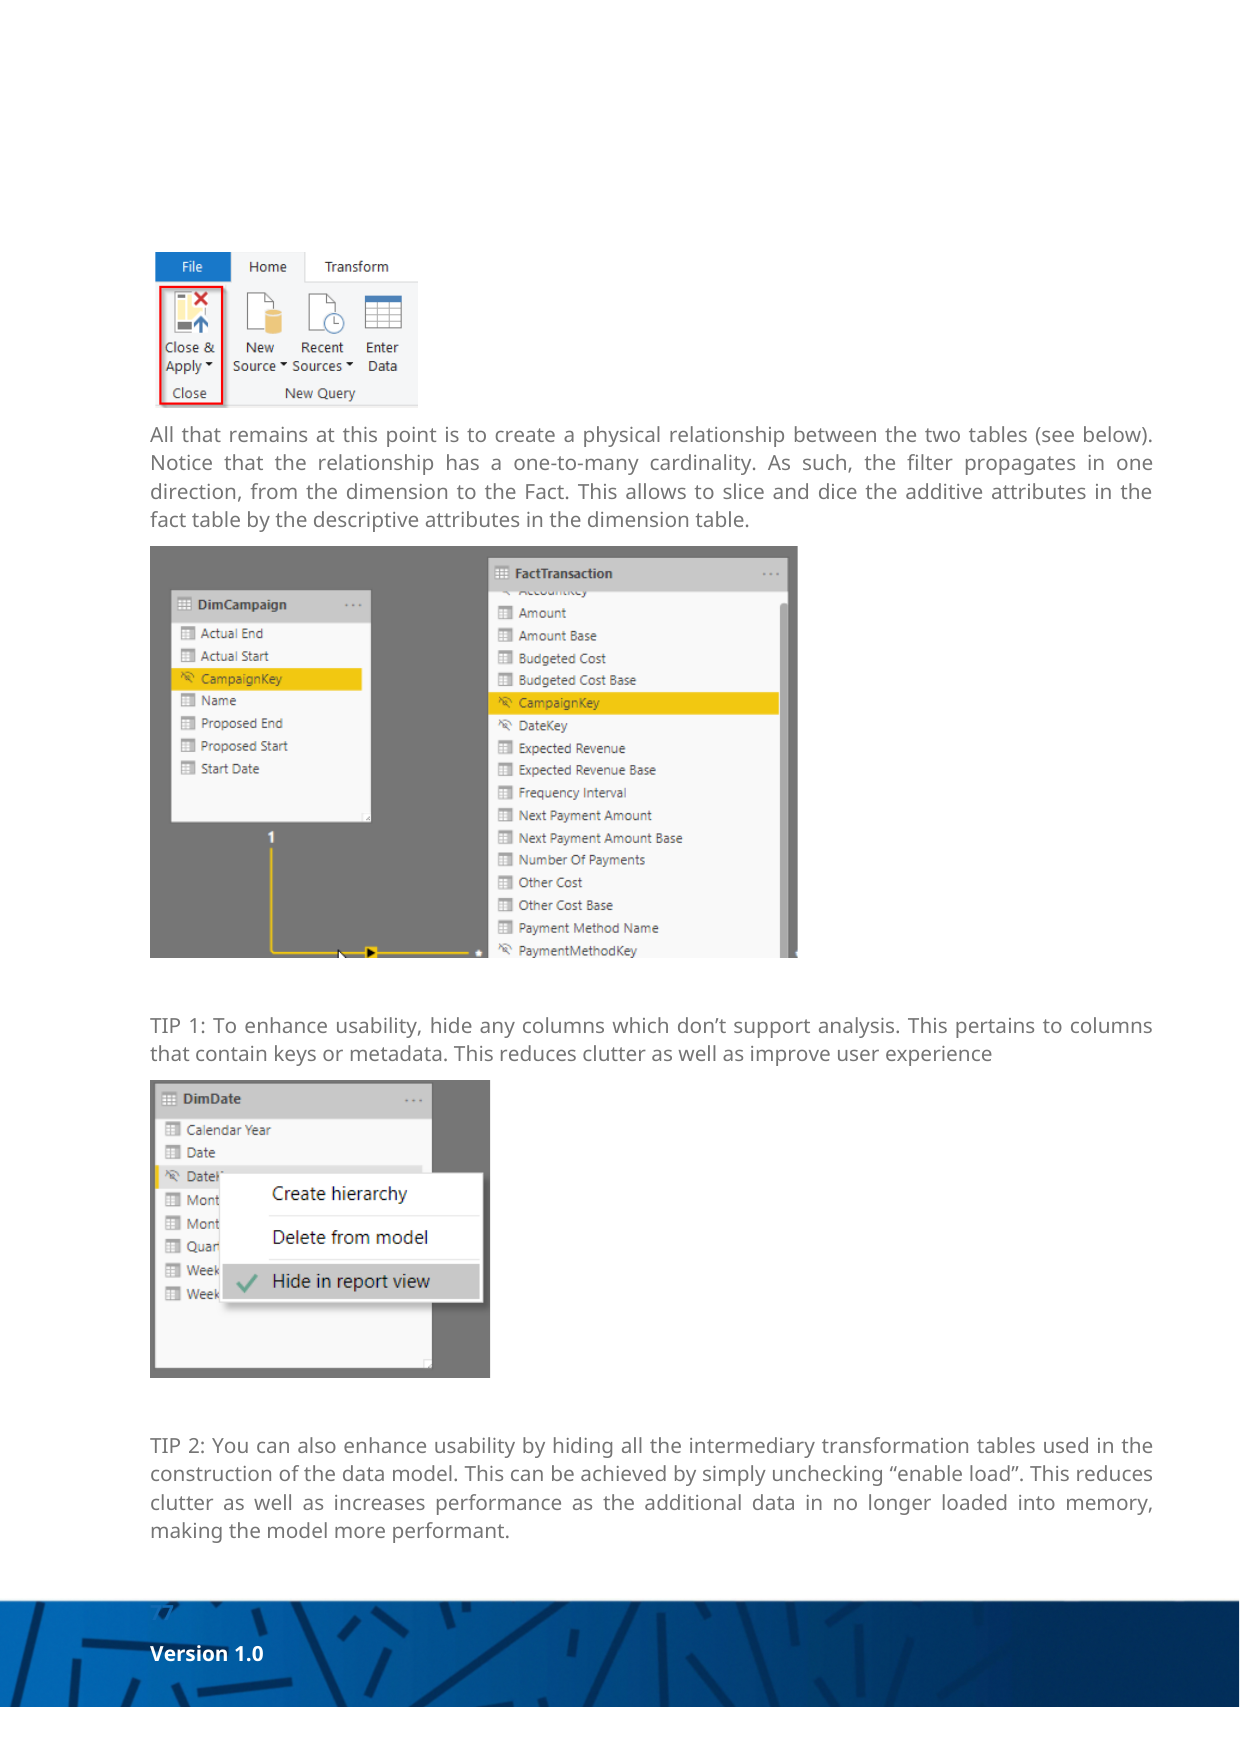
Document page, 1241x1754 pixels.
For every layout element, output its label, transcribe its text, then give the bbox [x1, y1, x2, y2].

text TIP 2: You can also enhance usability by hiding all the intermediary transformation tables used in the construction of the data model. This can be achieved by simply unchecking “enable load”. This reduces clutter as well as increases performance as the additional data in no longer loaded into memory, making the model more performant. [150, 1431, 1155, 1545]
picture [155, 252, 418, 408]
picture [0, 1598, 1240, 1707]
picture [150, 1080, 490, 1378]
text All that remains at this point is to create a physical relationship between the two tables (see below). Notice that the relationship has a one-to-many cardinality. As such, the filter propagates in one direction, from the dimension to the Fact. This allows to slice and dice the additive attributes in the fact table by the descriptive attributes in the dimension table. [150, 420, 1155, 534]
picture [150, 546, 798, 958]
text TIP 1: To enhance usability, hide any columns which don’t support analysis. This pertains to columns that contain keys or metadata. This reduces clutter as well as improve user experience [150, 1011, 1155, 1068]
